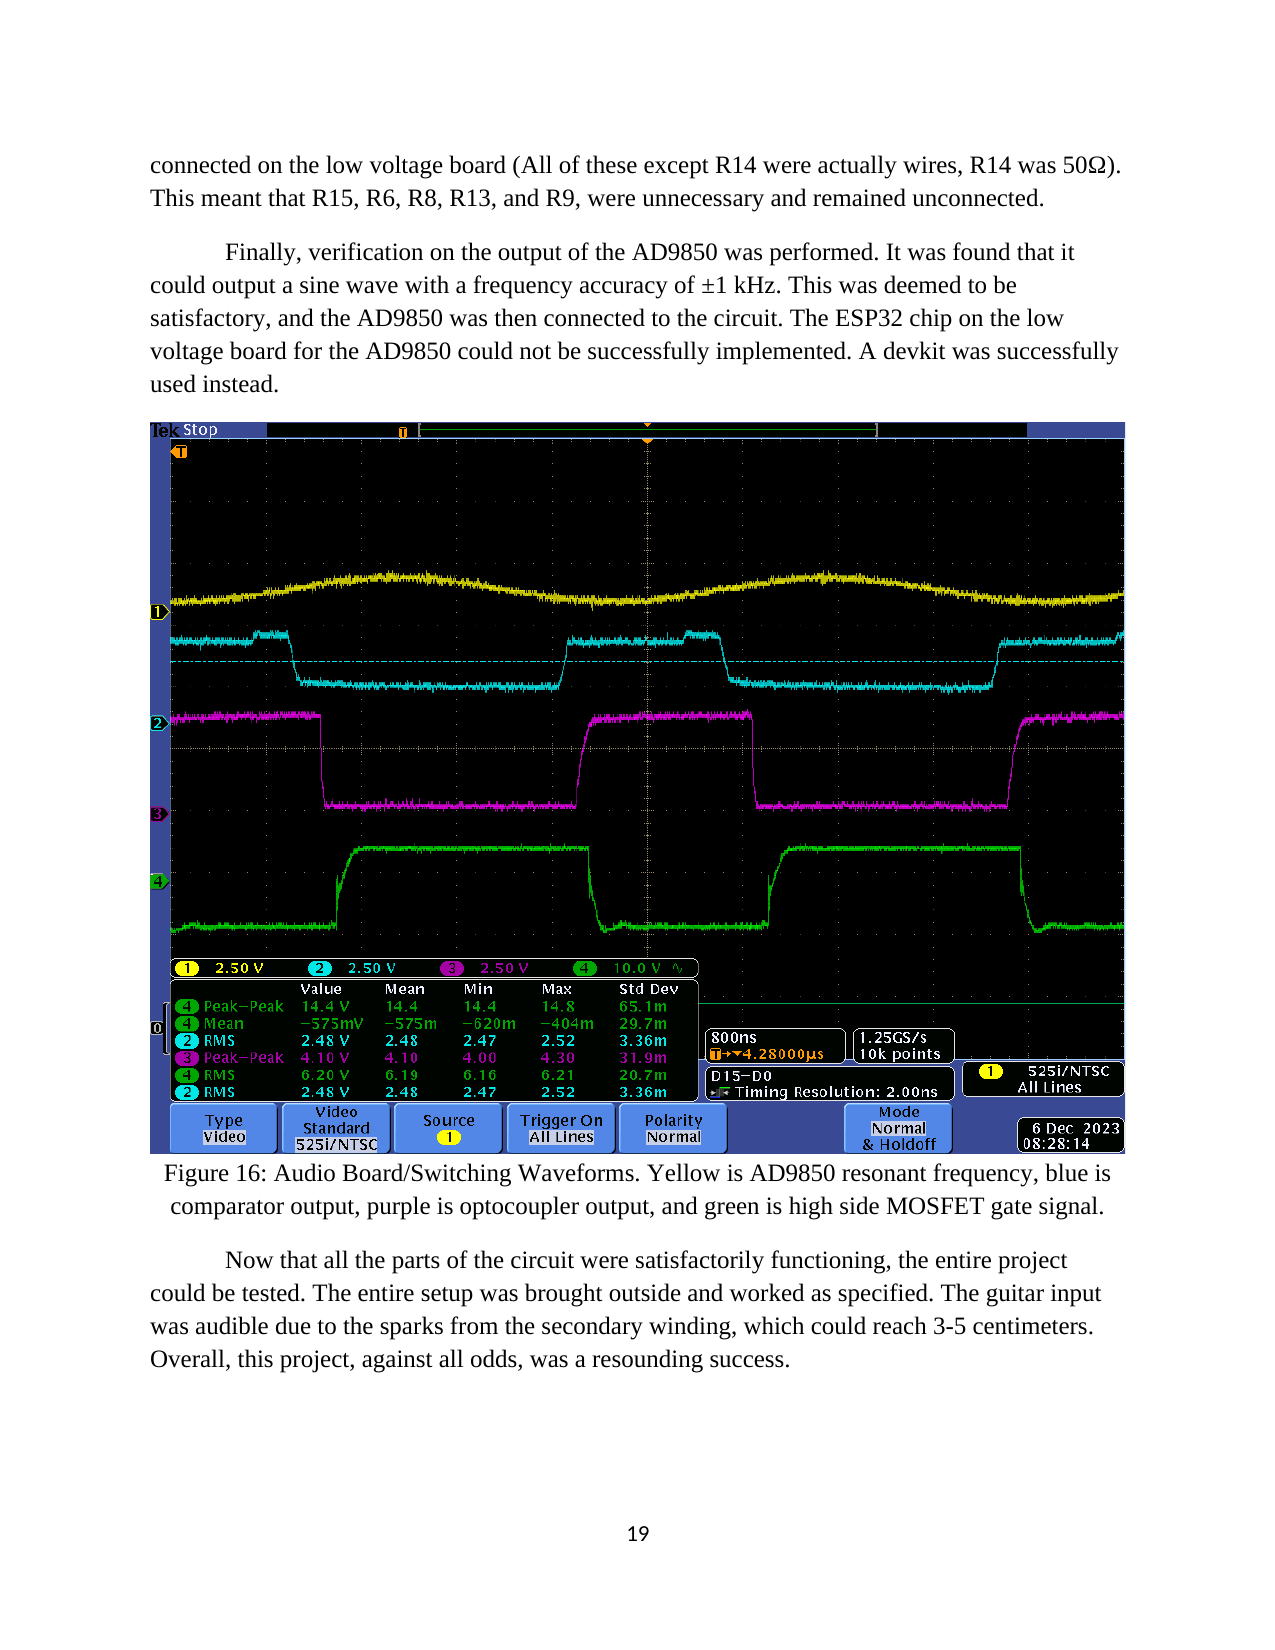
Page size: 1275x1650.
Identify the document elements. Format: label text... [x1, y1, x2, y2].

text Figure 16: Audio Board/Switching Waveforms. Yellow is AD9850 resonant frequency, blue is comparator output, purple is optocoupler output, and green is high side MOSFET gate signal. [150, 1158, 1125, 1220]
text Finally, verification on the output of the AD9850 was performed. It was found that it could output a sine wave with a frequency accuracy of ±1 kHz. This was deemed to be satisfactory, and the AD9850 was then connected to the circuit. The ESP32 chip on the low voltage board for the AD9850 could not be successfully implemented. A devkit was successfully used instead. [150, 237, 1125, 398]
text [150, 150, 1125, 212]
picture [150, 422, 1125, 1154]
text Now that all the parts of the circuit were satisfactorily functioning, the entire project could be tested. The entire setup was brought outside and worked as specified. The guitar input was audible due to the sparks from the secondary winding, which could reach 3-5 centimeters. Overall, this project, against all odds, was a resounding success. [150, 1245, 1125, 1373]
